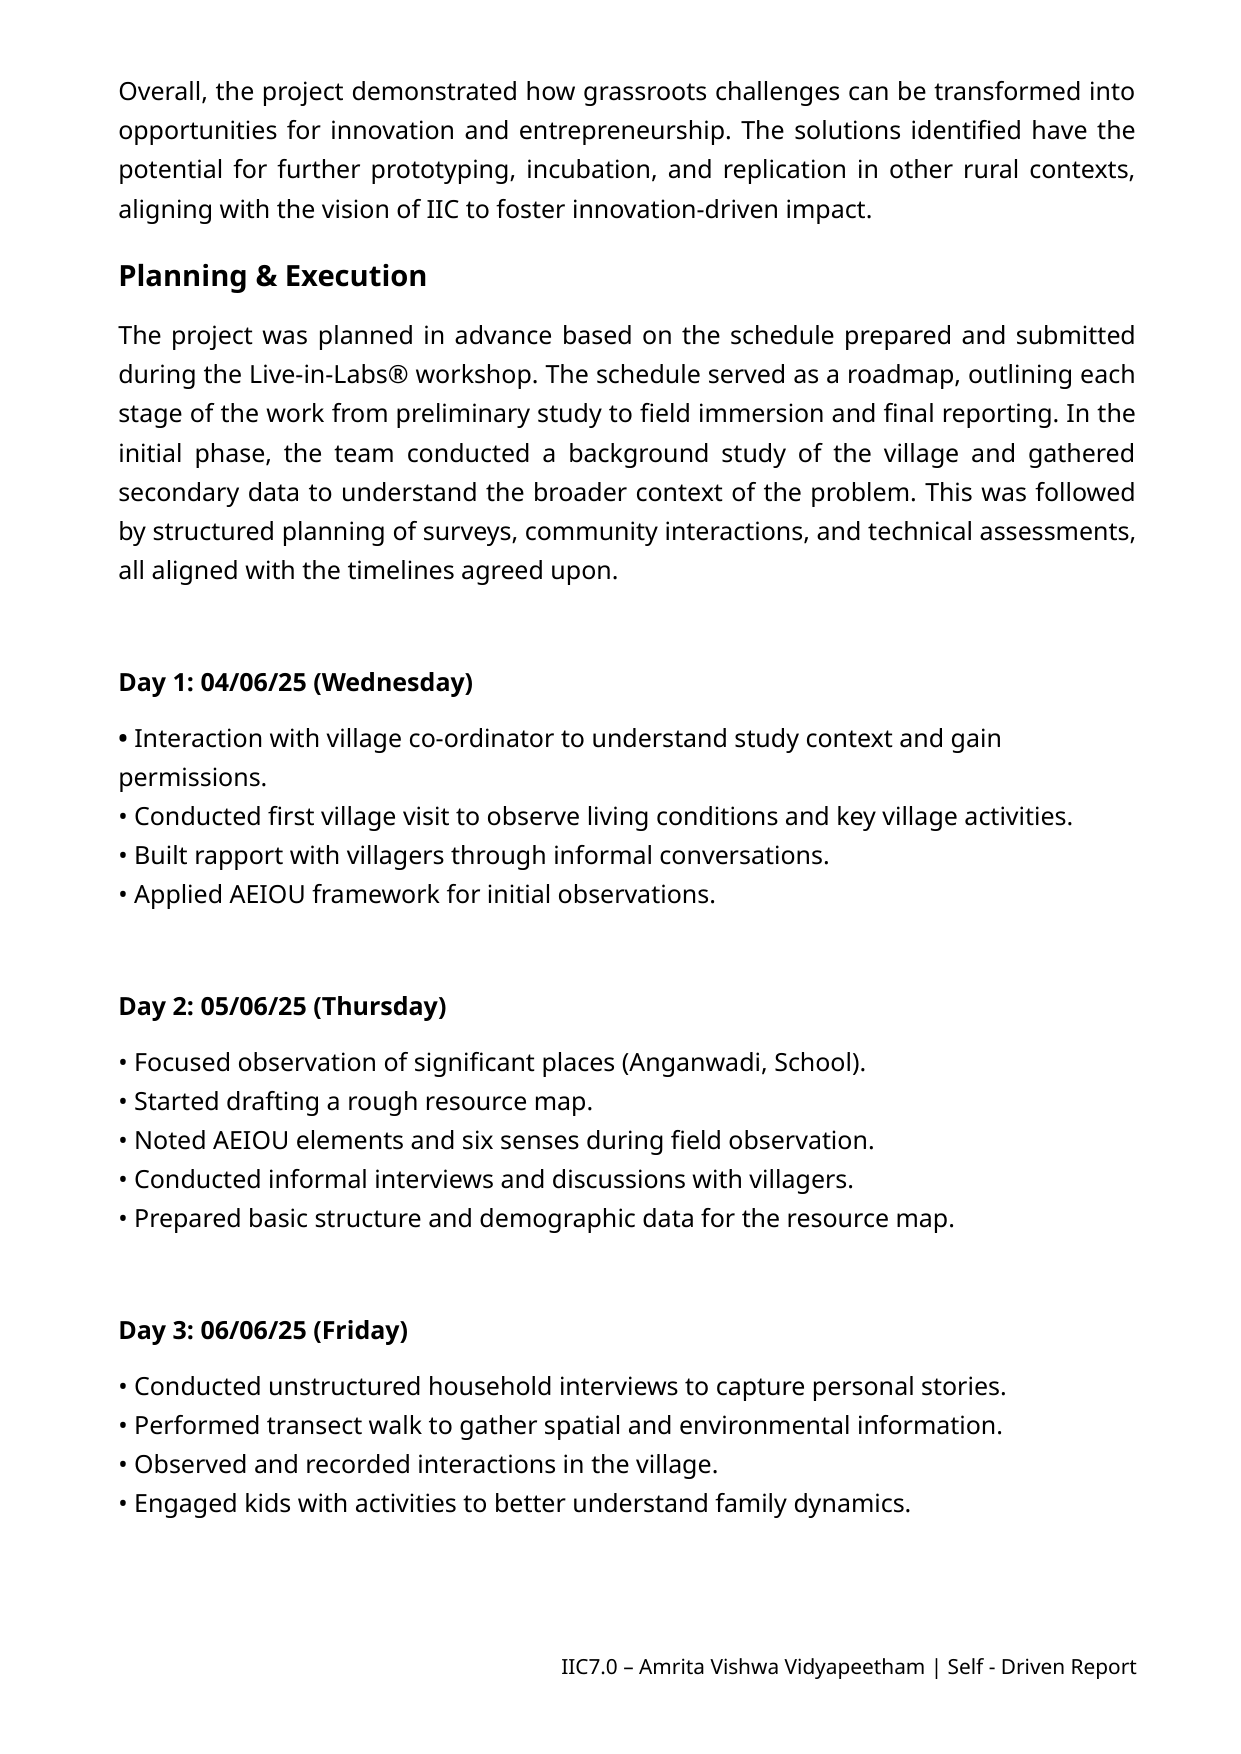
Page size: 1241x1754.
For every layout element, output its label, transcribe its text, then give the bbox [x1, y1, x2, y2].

text • Interaction with village co-ordinator to understand study context and gain permissions. • Conducted first village visit to observe living conditions and key village activities. • Built rapport with villagers through informal conversations. • Applied AEIOU framework for initial observations. [118, 720, 1137, 911]
text The project was planned in advance based on the schedule prepared and submitted during the Live-in-Labs® workshop. The schedule served as a roadmap, outlining each stage of the work from preliminary study to field immersion and final reporting. In the initial phase, the team conducted a background study of the village and gathered secondary data to understand the broader context of the problem. This was followed by structured planning of surveys, community interactions, and technical assessments, all aligned with the timelines agreed upon. [118, 318, 1137, 587]
text Day 3: 06/06/25 (Friday) [118, 1313, 1137, 1347]
text Day 2: 05/06/25 (Thursday) [118, 989, 1137, 1023]
text Day 1: 04/06/25 (Wednesday) [118, 664, 1137, 698]
text • Conducted unstructured household interviews to capture personal stories. • Performed transect walk to gather spatial and environmental information. • Observed and recorded interactions in the village. • Engaged kids with activities to better understand family dynamics. [118, 1369, 1137, 1520]
text Planning & Execution [118, 256, 1137, 295]
text • Focused observation of significant places (Anganwadi, School). • Started drafting a rough resource map. • Noted AEIOU elements and six senses during field observation. • Conducted informal interviews and discussions with villagers. • Prepared basic structure and demographic data for the resource map. [118, 1044, 1137, 1235]
text Overall, the project demonstrated how grassroots challenges can be transformed into opportunities for innovation and entrepreneurship. The solutions identified have the potential for further prototyping, incubation, and replication in other rural contexts, aligning with the vision of IIC to foster innovation-driven impact. [118, 74, 1137, 225]
